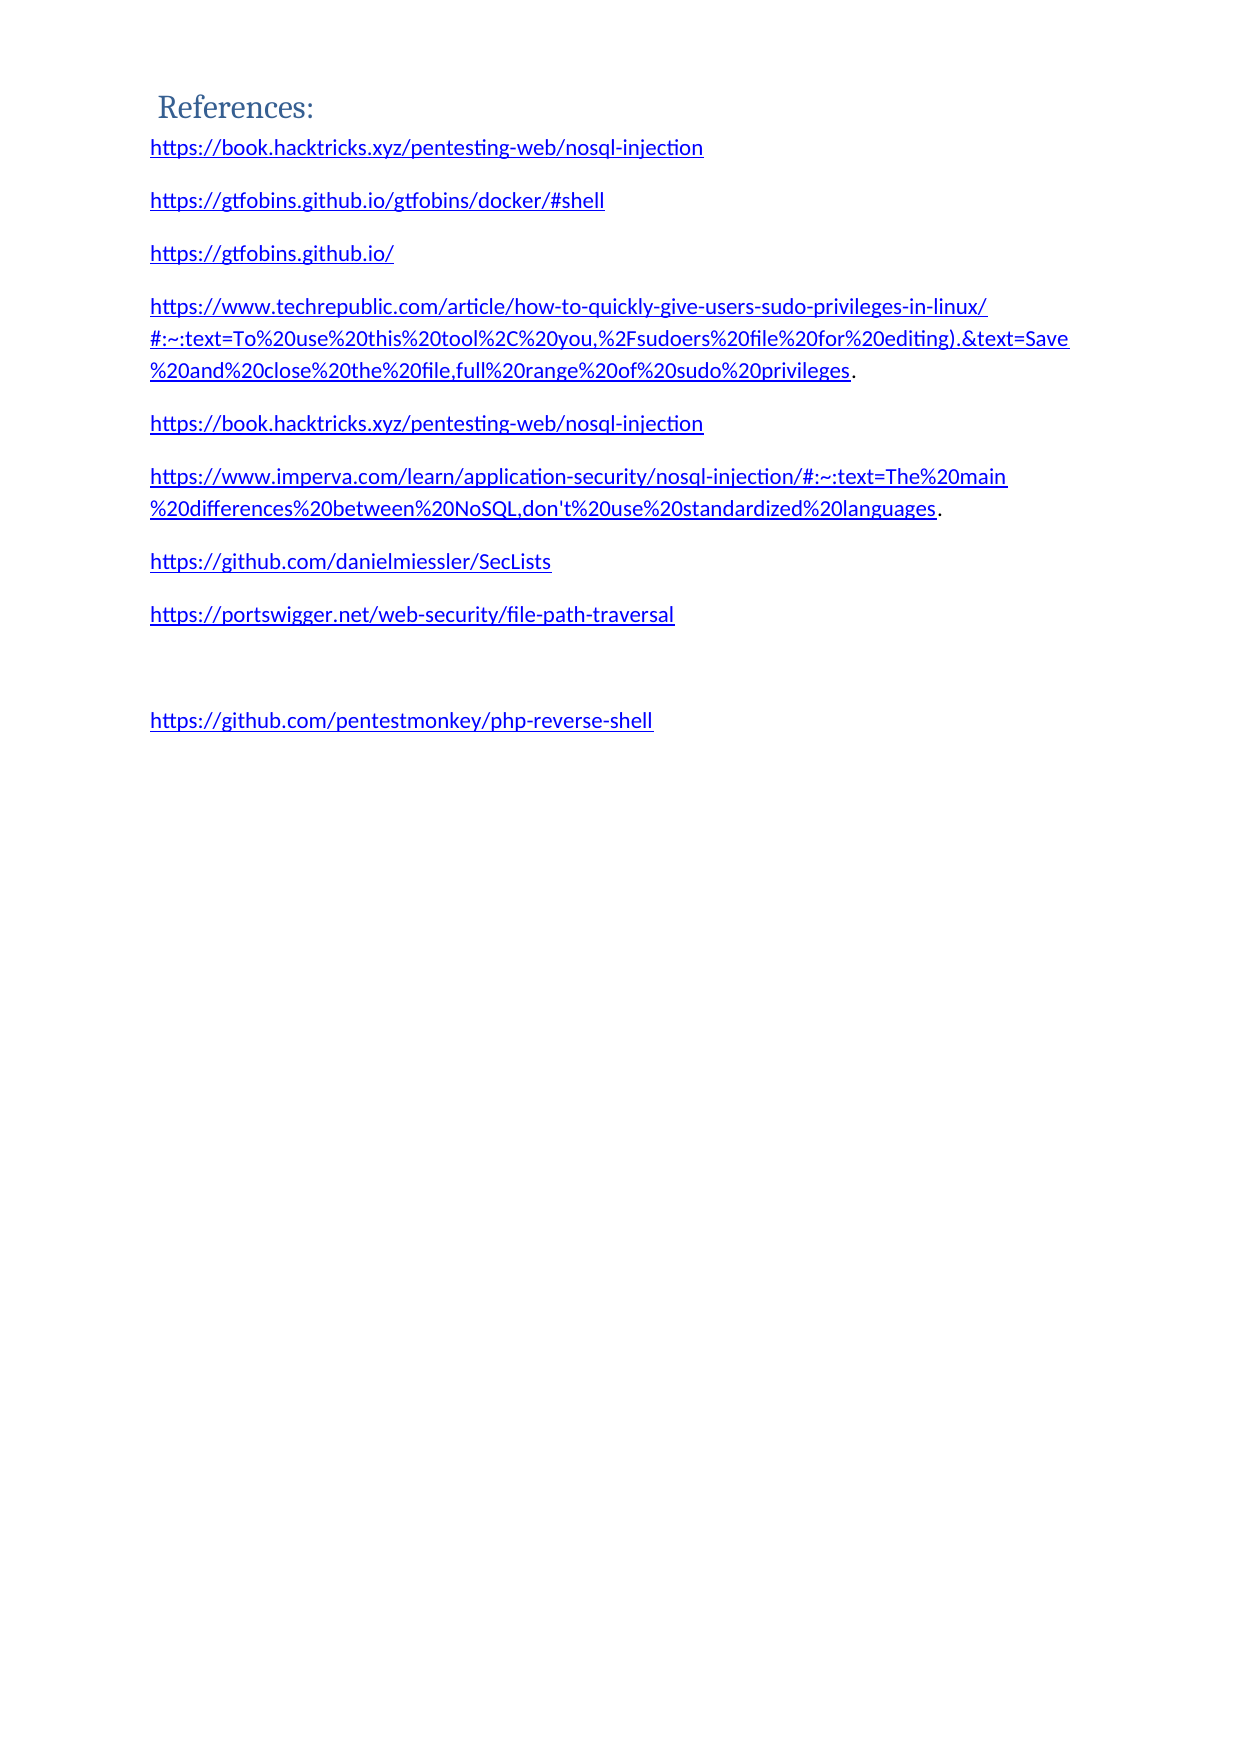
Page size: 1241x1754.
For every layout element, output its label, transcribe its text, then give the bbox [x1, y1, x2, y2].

text https://gtfobins.github.io/gtfobins/docker/#shell [150, 186, 1090, 214]
text https://portswigger.net/web-security/file-path-traversal [150, 600, 1090, 628]
text https://www.techrepublic.com/article/how-to-quickly-give-users-sudo-privileges-in-linux/#:~:text=To%20use%20this%20tool%2C%20you,%2Fsudoers%20file%20for%20editing).&text=Save%20and%20close%20the%20file,full%20range%20of%20sudo%20privileges. [150, 292, 1090, 384]
text https://book.hacktricks.xyz/pentesting-web/nosql-injection [150, 409, 1090, 437]
text https://book.hacktricks.xyz/pentesting-web/nosql-injection [150, 133, 1090, 161]
text https://gtfobins.github.io/ [150, 239, 1090, 267]
text https://github.com/pentestmonkey/php-reverse-shell [150, 706, 1090, 734]
subtitle References: [150, 89, 1090, 127]
text https://github.com/danielmiessler/SecLists [150, 547, 1090, 575]
text https://www.imperva.com/learn/application-security/nosql-injection/#:~:text=The%20main%20differences%20between%20NoSQL,don't%20use%20standardized%20languages. [150, 462, 1090, 522]
